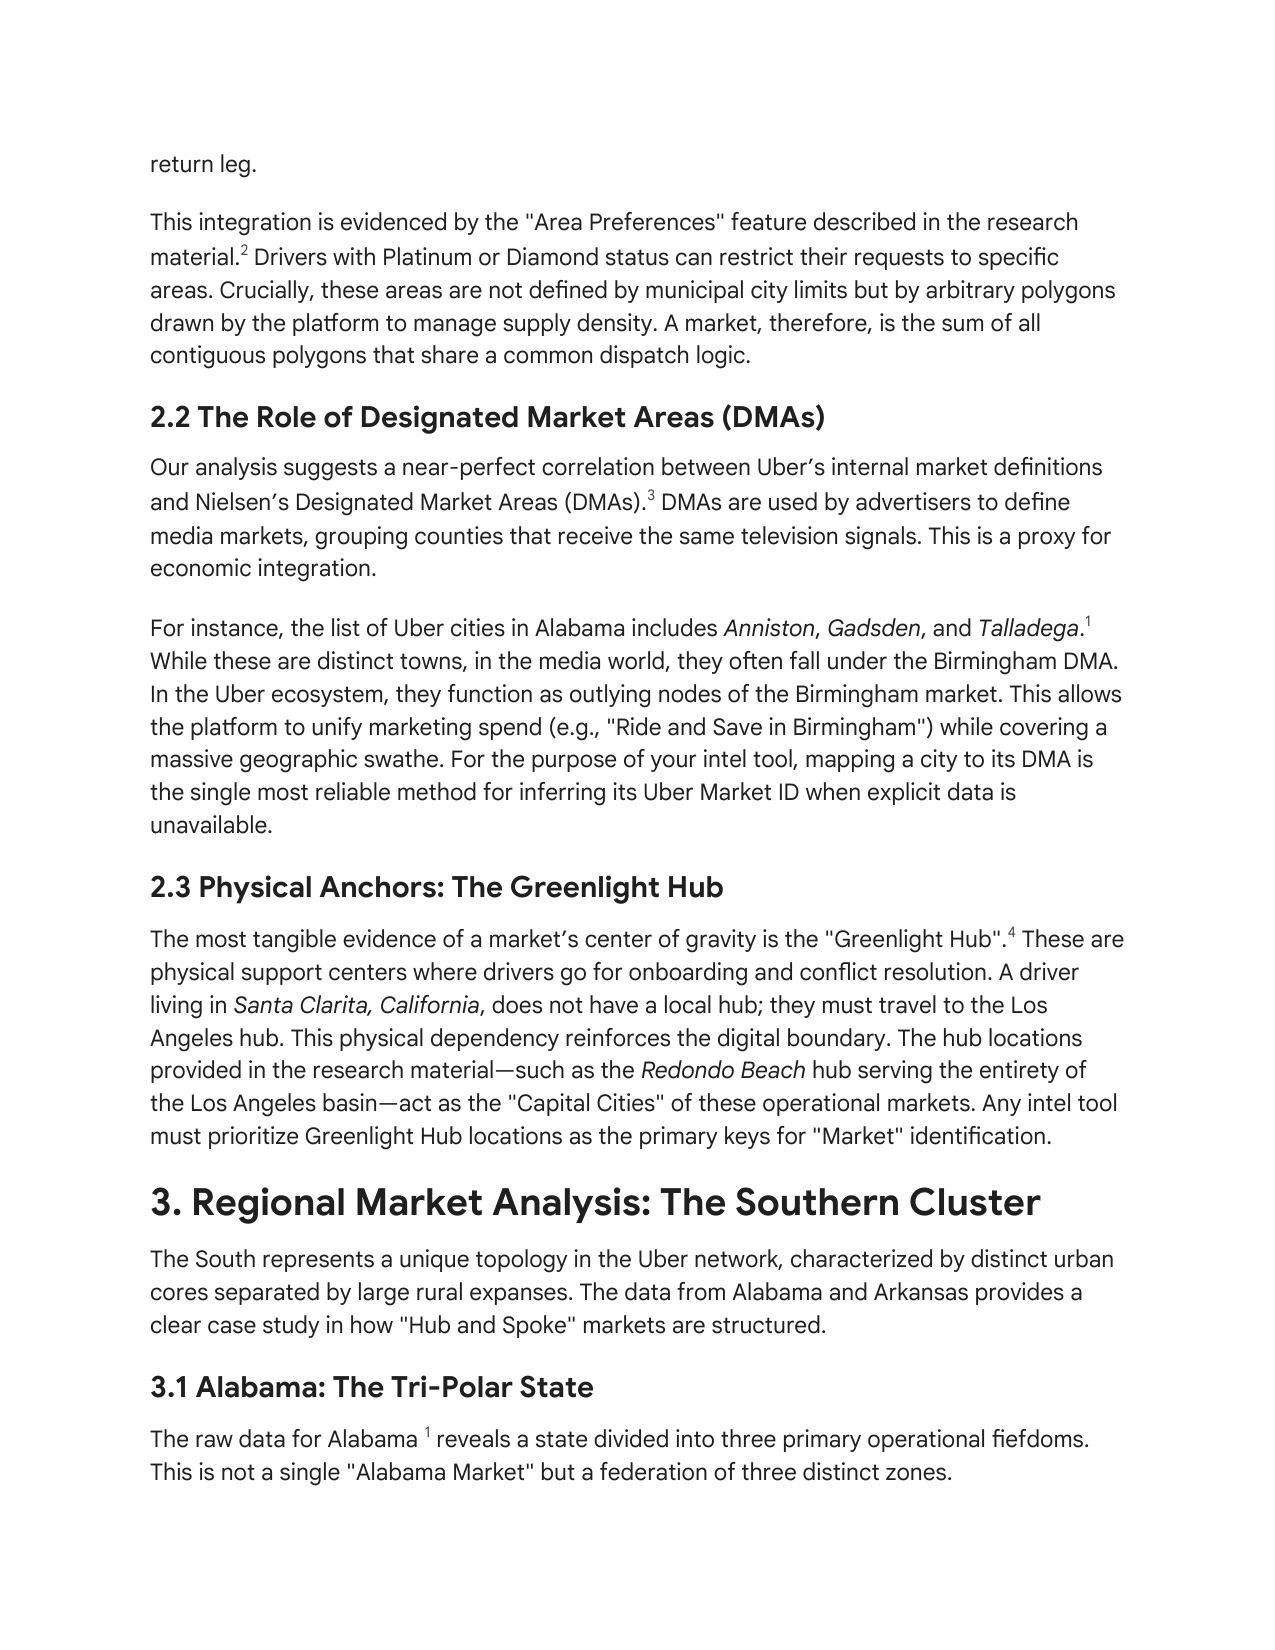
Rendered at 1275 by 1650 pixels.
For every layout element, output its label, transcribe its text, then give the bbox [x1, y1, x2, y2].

text Our analysis suggests a near-perfect correlation between Uber’s internal market definitions and Nielsen’s Designated Market Areas (DMAs).3 DMAs are used by advertisers to define media markets, grouping counties that receive the same television signals. This is a proxy for economic integration. [150, 453, 1125, 583]
text This integration is evidenced by the "Area Preferences" feature described in the research material.2 Drivers with Platinum or Diamond status can restrict their requests to specific areas. Crucially, these areas are not defined by municipal city limits but by arbitrary polygons drawn by the platform to manage supply density. A market, therefore, is the sum of all contiguous polygons that share a common dispatch logic. [150, 208, 1125, 370]
text For instance, the list of Uber cities in Alabama includes Anniston, Gadsden, and Talladega.1 While these are distinct towns, in the media world, they often fall under the Birmingham DMA. In the Uber ecosystem, they function as outlying nodes of the Birmingham market. This allows the platform to unify marketing spend (e.g., "Ride and Save in Birmingham") while covering a massive geographic swathe. For the purpose of your intel tool, mapping a city to its DMA is the single most reliable method for inferring its Uber Market ID when explicit data is unavailable. [150, 612, 1125, 840]
text The South represents a unique topology in the Uber network, characterized by distinct urban cores separated by large rural expanses. The data from Alabama and Arkansas provides a clear case study in how "Hub and Spoke" markets are structured. [150, 1246, 1125, 1340]
subtitle 3.1 Alabama: The Tri-Polar State [150, 1369, 1125, 1405]
text The most tangible evidence of a market’s center of gravity is the "Greenlight Hub".4 These are physical support centers where drivers go for onboarding and conflict resolution. A driver living in Santa Clarita, California, does not have a local hub; they must travel to the Los Angeles hub. This physical dependency reinforces the digital boundary. The hub locations provided in the research material—such as the Redondo Beach hub serving the entirety of the Los Angeles basin—act as the "Capital Cities" of these operational markets. Any intel tool must prioritize Greenlight Hub locations as the primary keys for "Market" identification. [150, 923, 1125, 1151]
subtitle 3. Regional Market Analysis: The Southern Cluster [150, 1179, 1125, 1227]
subtitle 2.2 The Role of Designated Market Areas (DMAs) [150, 399, 1125, 436]
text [150, 150, 1125, 179]
subtitle 2.3 Physical Anchors: The Greenlight Hub [150, 869, 1125, 905]
text The raw data for Alabama 1 reveals a state divided into three primary operational fiefdoms. This is not a single "Alabama Market" but a federation of three distinct zones. [150, 1423, 1125, 1487]
